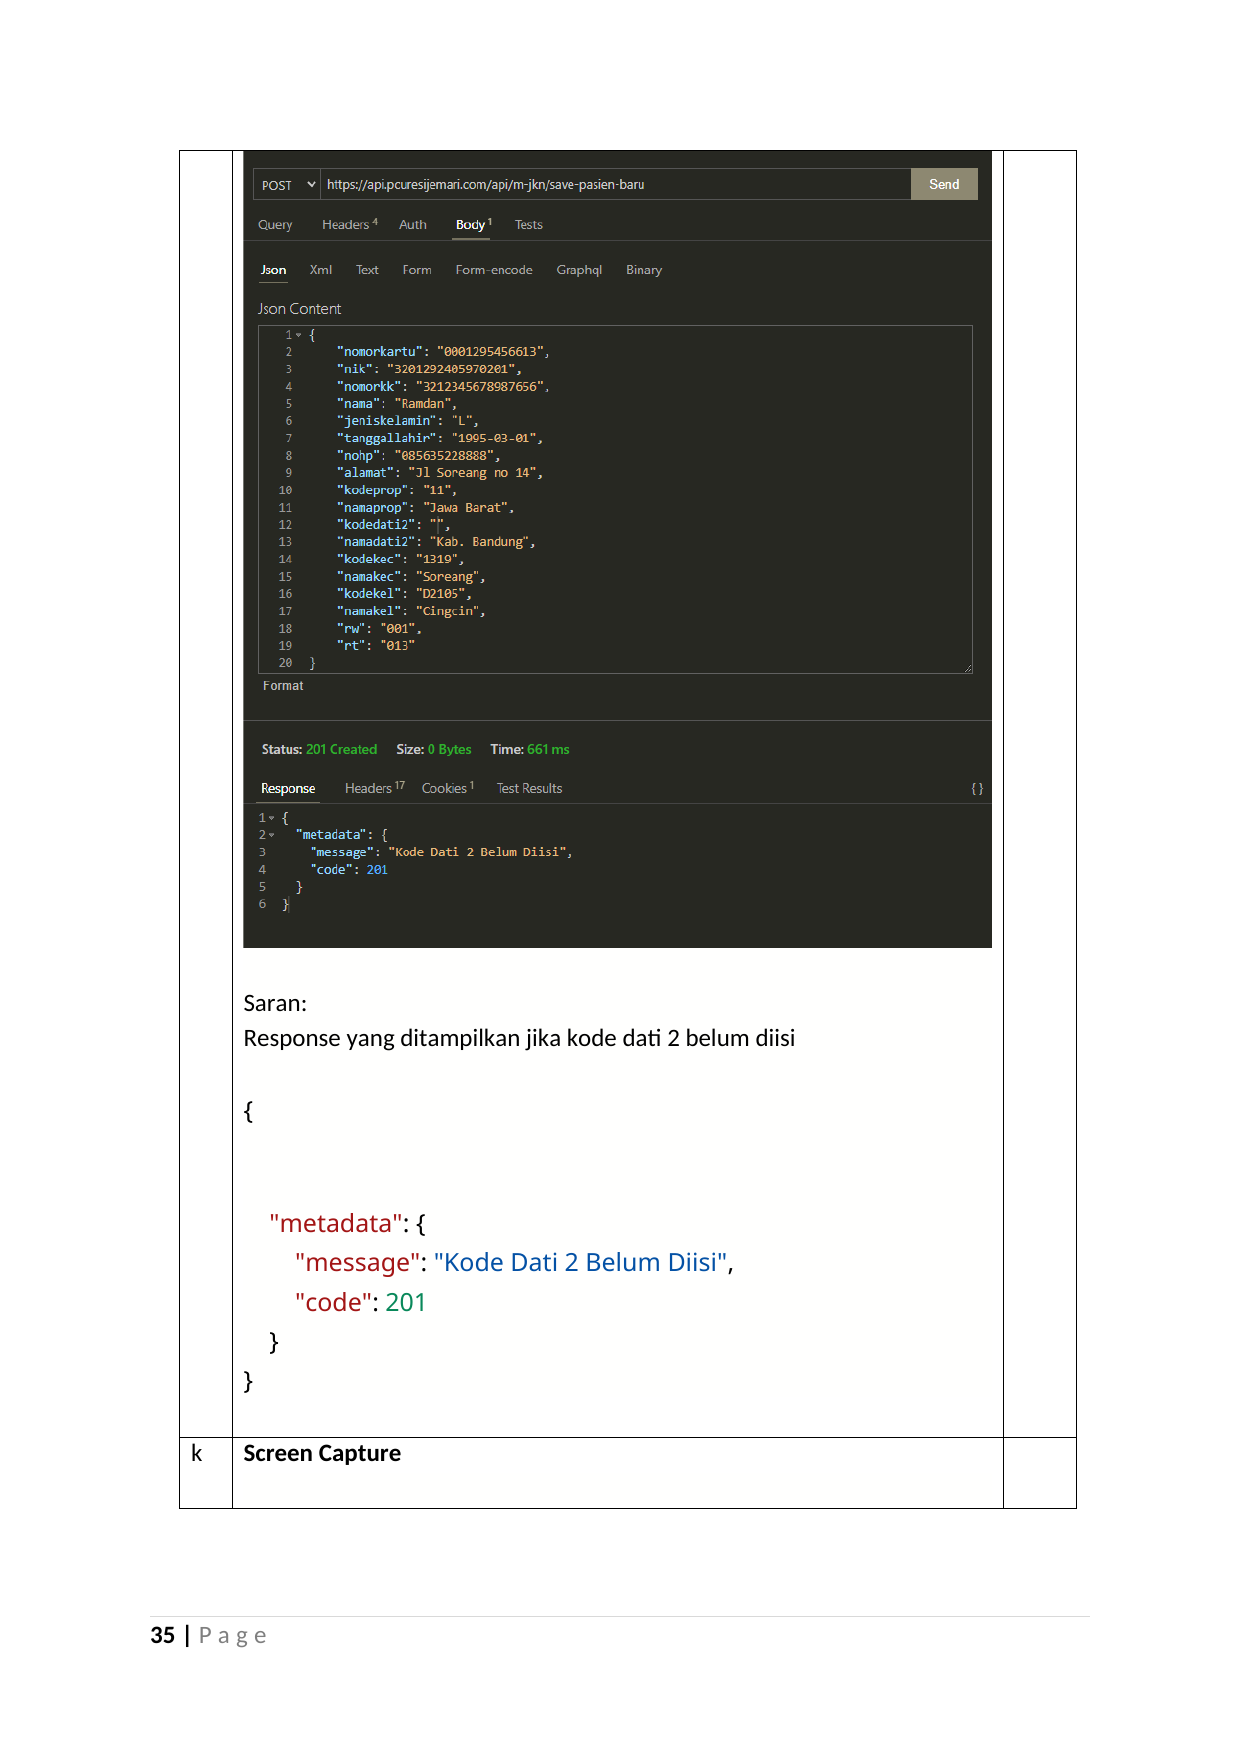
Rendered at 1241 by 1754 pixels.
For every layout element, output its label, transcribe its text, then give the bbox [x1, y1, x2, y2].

table_cell k [180, 1438, 232, 1507]
table_cell [1004, 1438, 1076, 1507]
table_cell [233, 151, 1003, 1437]
table_cell j [180, 151, 232, 1437]
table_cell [233, 1438, 1003, 1507]
table_cell [1004, 151, 1076, 1437]
picture [243, 151, 992, 948]
